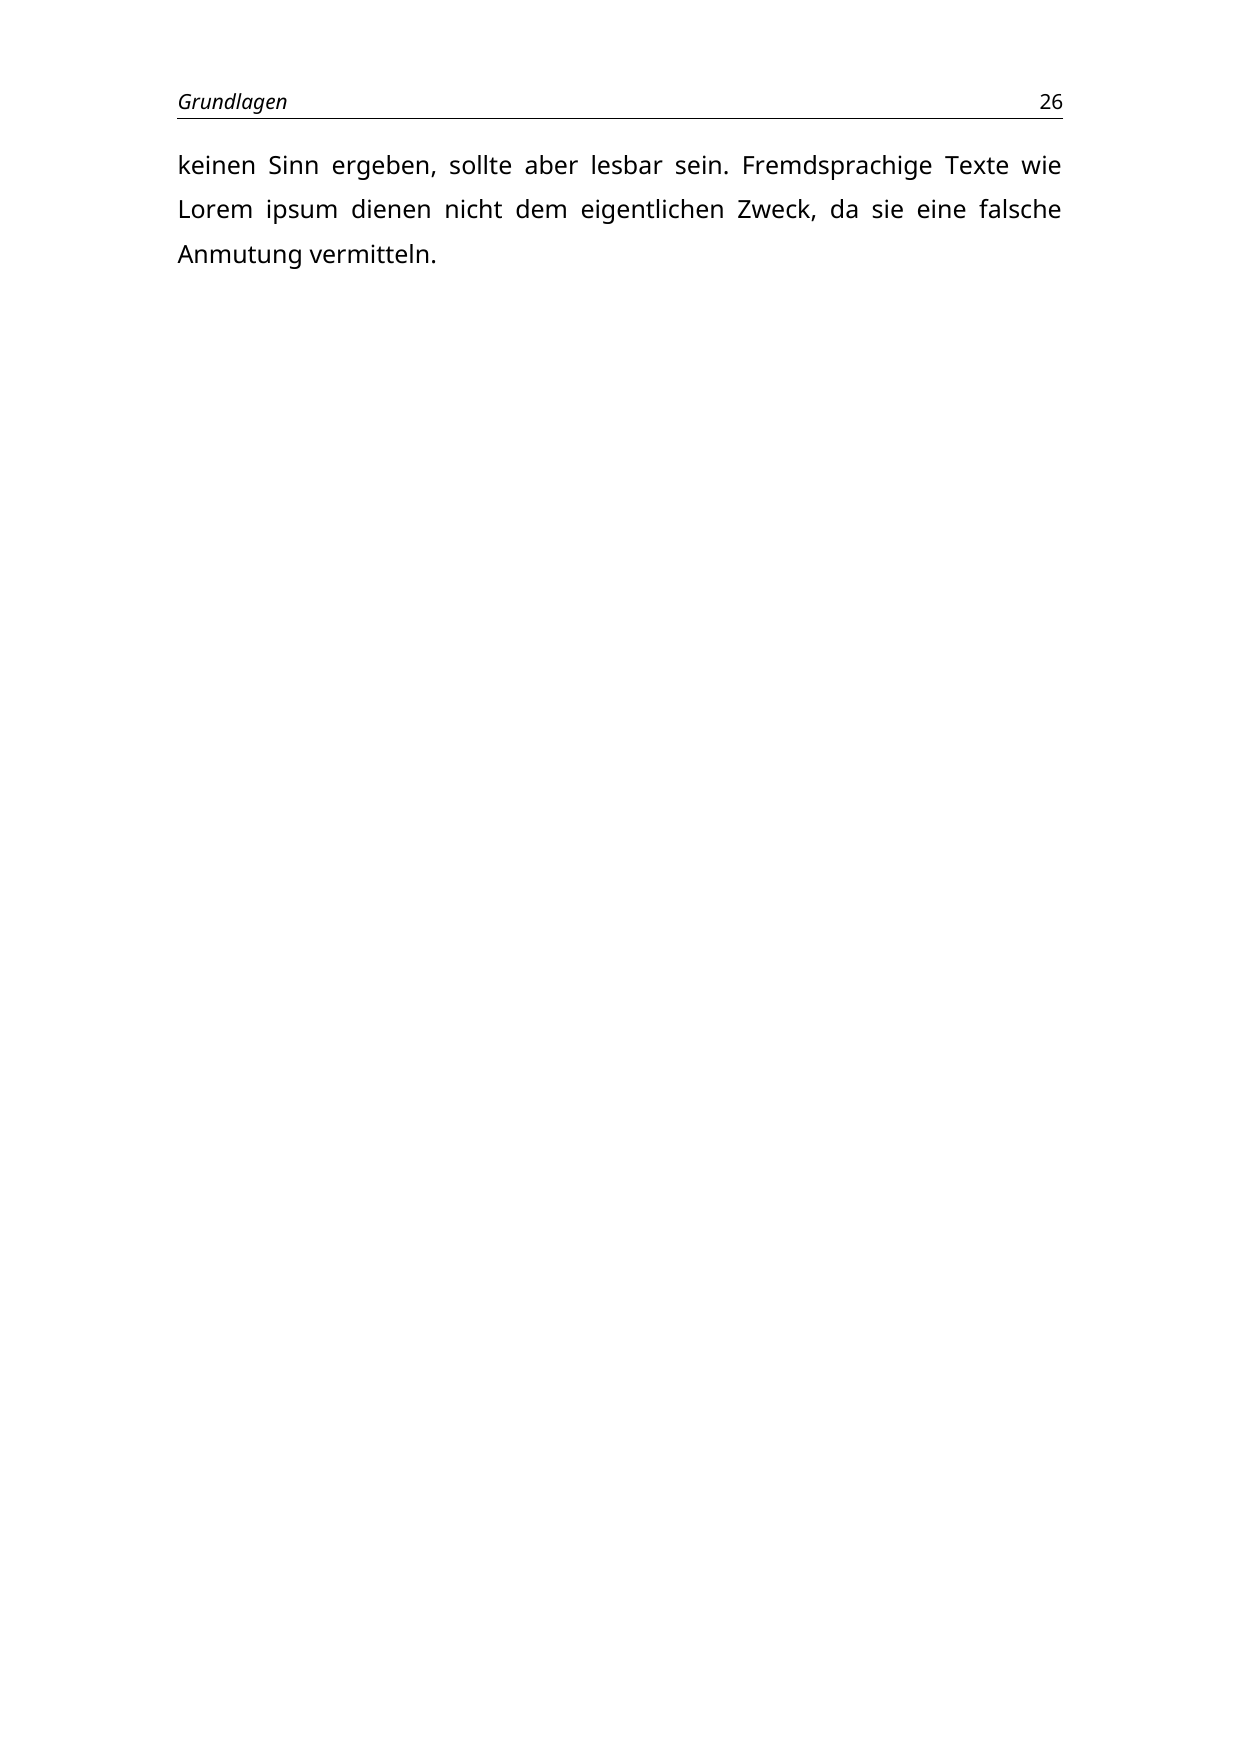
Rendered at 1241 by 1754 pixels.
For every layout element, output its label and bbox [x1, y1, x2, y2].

text [177, 148, 1063, 270]
